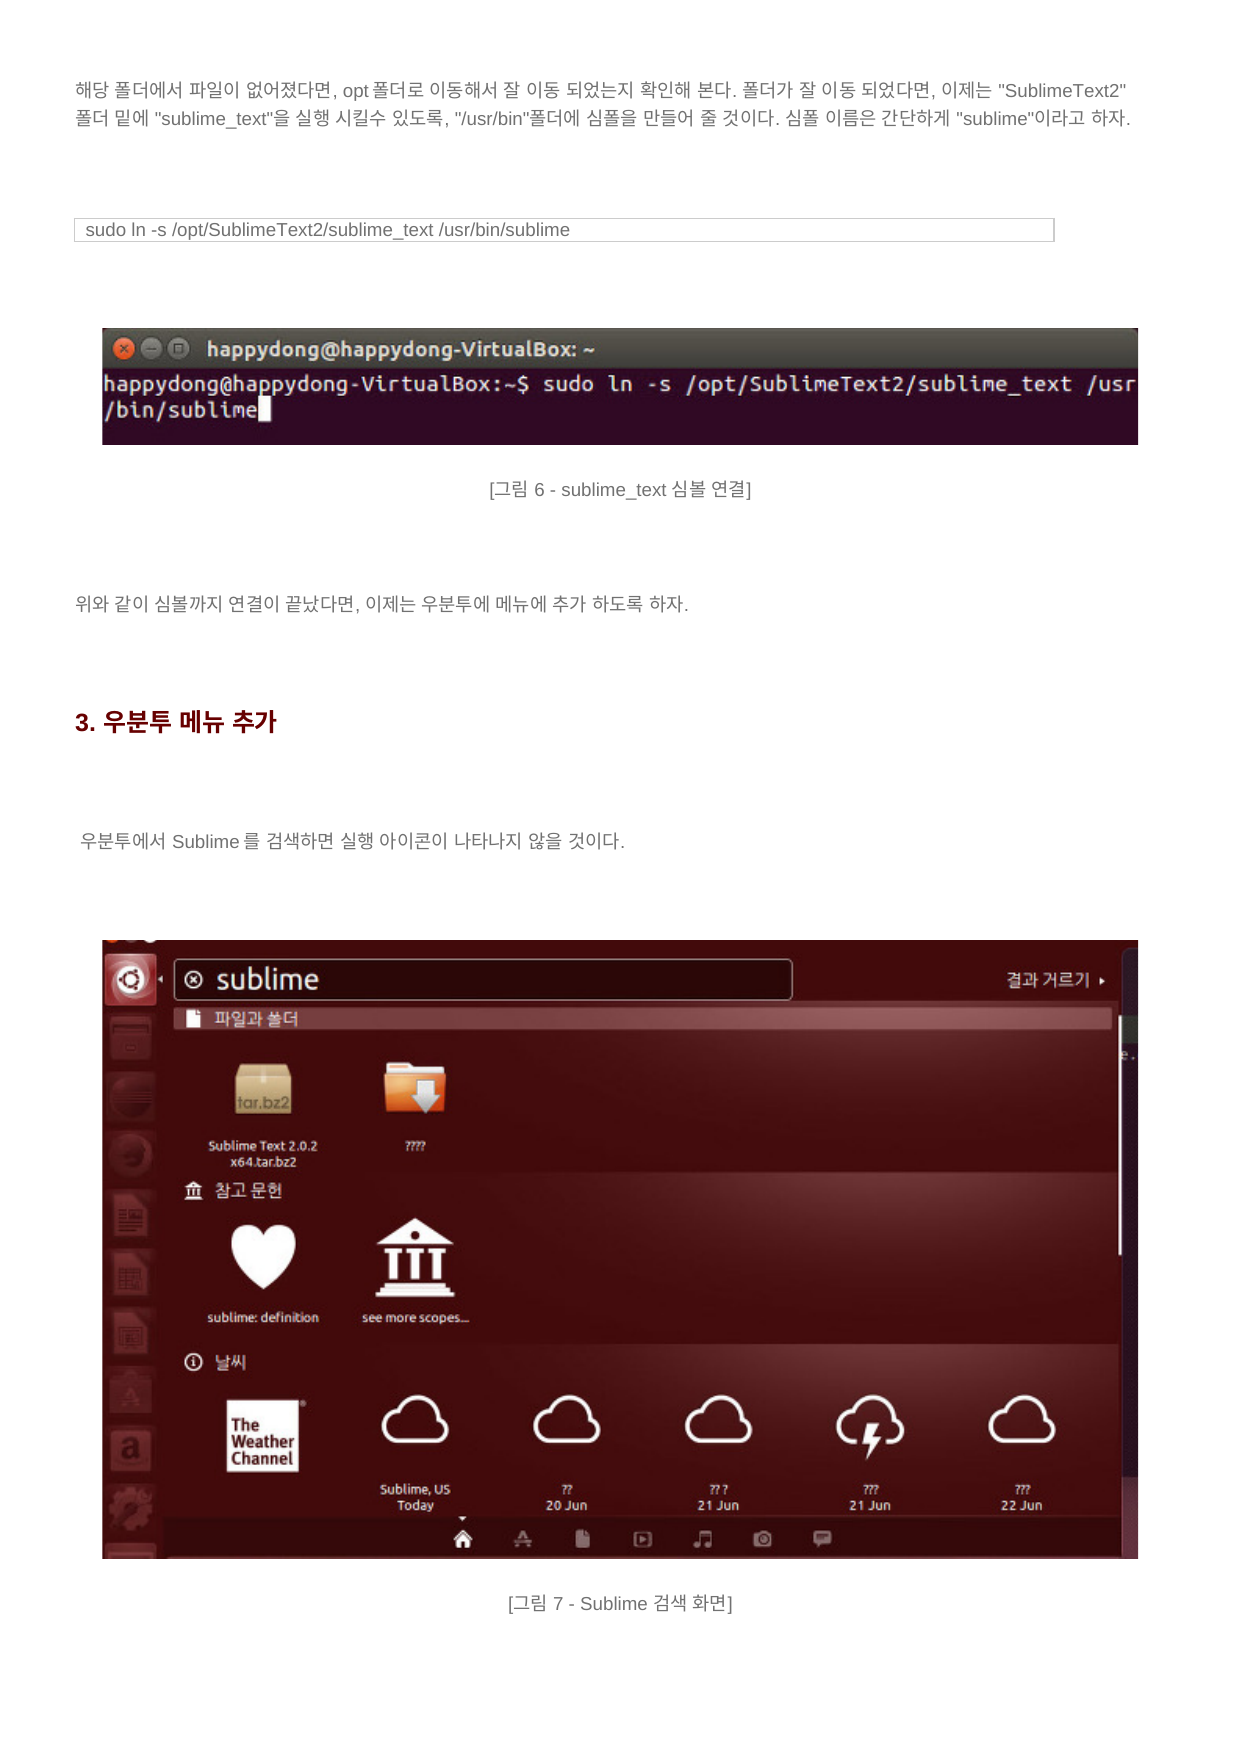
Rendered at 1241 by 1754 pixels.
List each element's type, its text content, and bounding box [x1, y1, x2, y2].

text 우분투에서 Sublime를 검색하면 실행 아이콘이 나타나지 않을 것이다. [75, 826, 1165, 854]
text 위와 같이 심볼까지 연결이 끝났다면, 이제는 우분투에 메뉴에 추가 하도록 하자. [75, 588, 1165, 616]
text 해당 폴더에서 파일이 없어졌다면, opt폴더로 이동해서 잘 이동 되었는지 확인해 본다. 폴더가 잘 이동 되었다면, 이제는 "SublimeText2" 폴더 밑에 "sublime_text"을 실행 시킬수 있도록, "/usr/bin"폴더에 심폴을 만들어 줄 것이다. 심폴 이름은 간단하게 "sublime"이라고 하자. [75, 75, 1165, 131]
text [그림 6 - sublime_text 심볼 연결] [75, 474, 1165, 502]
table_header sudo ln -s /opt/SublimeText2/sublime_text /usr/bin/sublime [75, 219, 1053, 241]
text 3. 우분투 메뉴 추가 [75, 703, 1165, 739]
picture [102, 940, 1139, 1559]
picture [102, 328, 1139, 445]
text [그림 7 - Sublime 검색 화면] [75, 1588, 1165, 1616]
